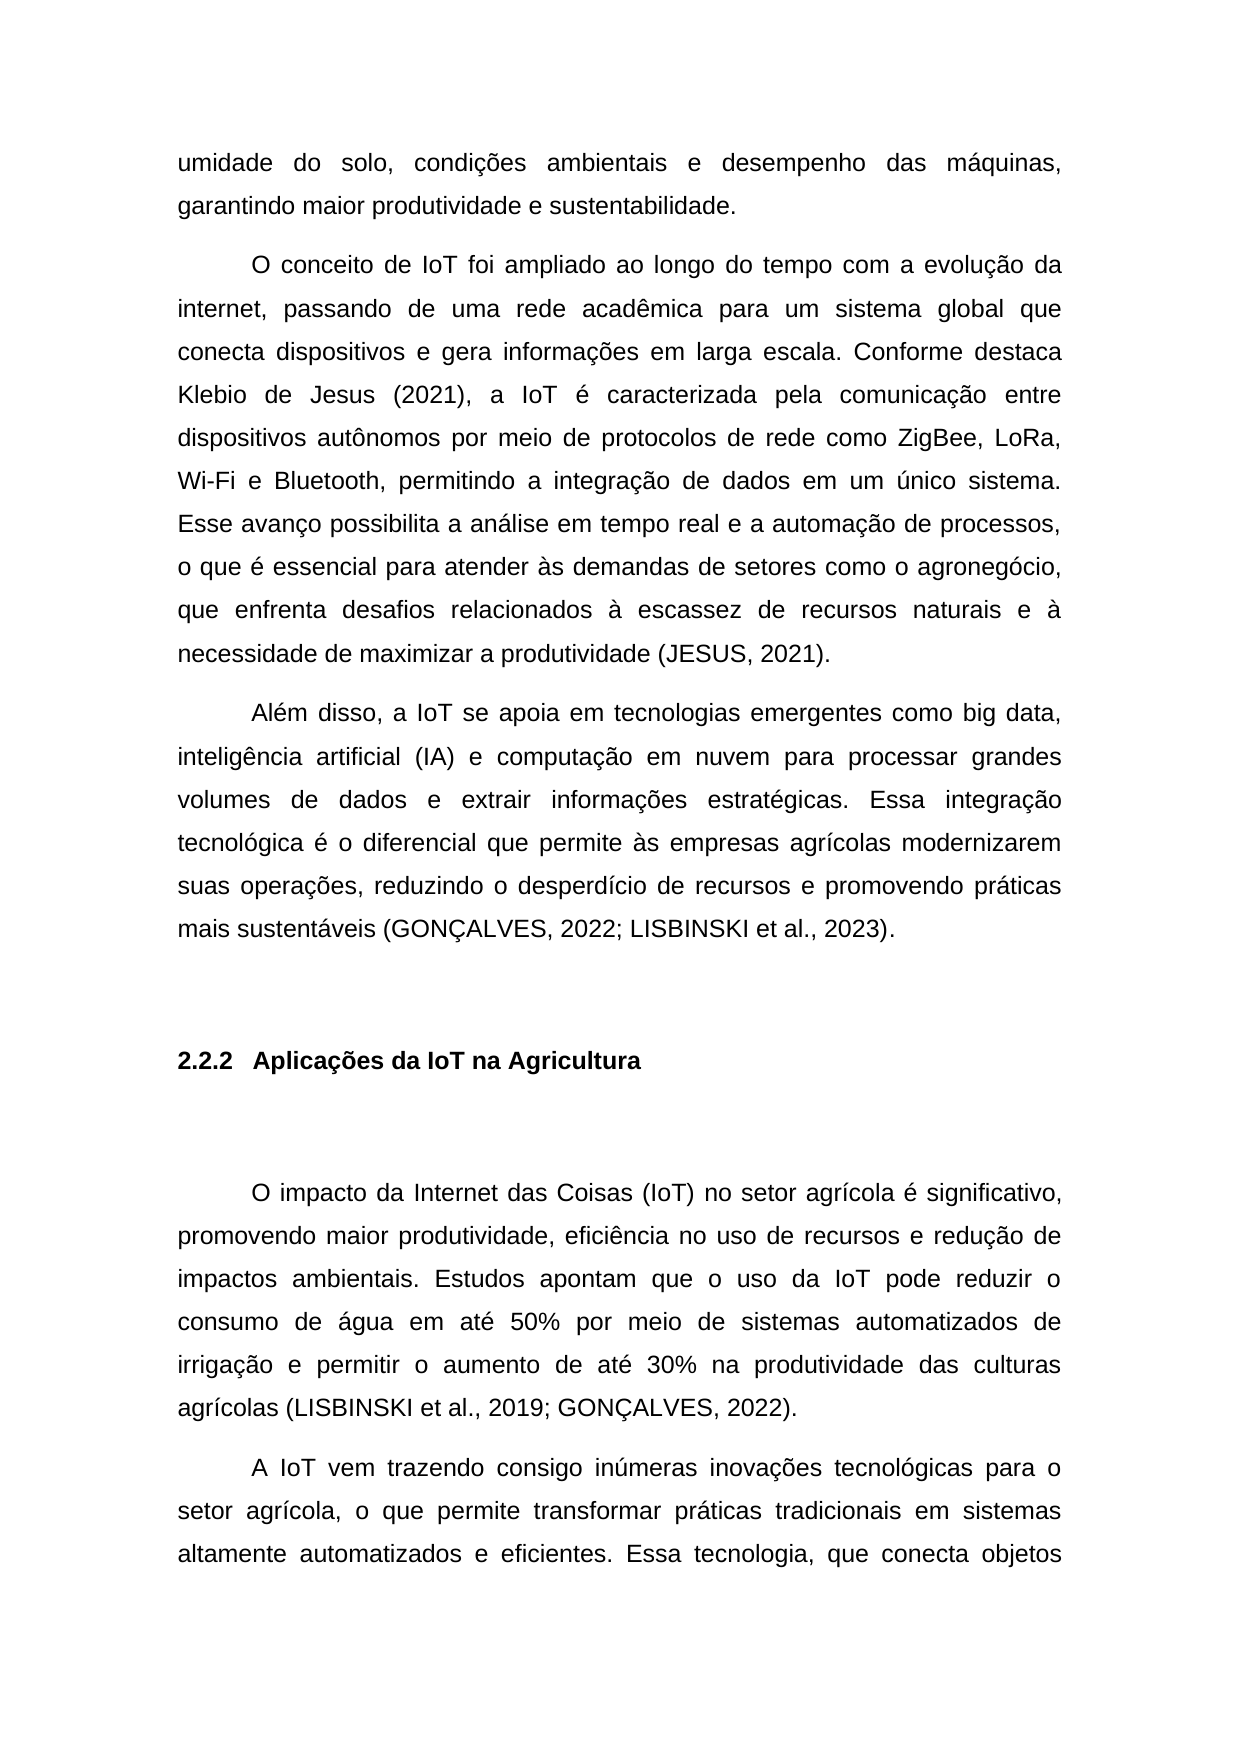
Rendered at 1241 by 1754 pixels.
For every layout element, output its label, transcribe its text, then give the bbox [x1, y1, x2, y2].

subtitle Aplicações da IoT na Agricultura [177, 1046, 1063, 1074]
text O impacto da Internet das Coisas (IoT) no setor agrícola é significativo, promovendo maior produtividade, eficiência no uso de recursos e redução de impactos ambientais. Estudos apontam que o uso da IoT pode reduzir o consumo de água em até 50% por meio de sistemas automatizados de irrigação e permitir o aumento de até 30% na produtividade das culturas agrícolas (LISBINSKI et al., 2019; GONÇALVES, 2022). [177, 1178, 1063, 1422]
text Além disso, a IoT se apoia em tecnologias emergentes como big data, inteligência artificial (IA) e computação em nuvem para processar grandes volumes de dados e extrair informações estratégicas. Essa integração tecnológica é o diferencial que permite às empresas agrícolas modernizarem suas operações, reduzindo o desperdício de recursos e promovendo práticas mais sustentáveis (GONÇALVES, 2022; LISBINSKI et al., 2023)​. [177, 698, 1063, 943]
text O conceito de IoT foi ampliado ao longo do tempo com a evolução da internet, passando de uma rede acadêmica para um sistema global que conecta dispositivos e gera informações em larga escala. Conforme destaca Klebio de Jesus (2021), a IoT é caracterizada pela comunicação entre dispositivos autônomos por meio de protocolos de rede como ZigBee, LoRa, Wi-Fi e Bluetooth, permitindo a integração de dados em um único sistema. Esse avanço possibilita a análise em tempo real e a automação de processos, o que é essencial para atender às demandas de setores como o agronegócio, que enfrenta desafios relacionados à escassez de recursos naturais e à necessidade de maximizar a produtividade (JESUS, 2021). [177, 251, 1063, 667]
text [177, 1453, 1063, 1568]
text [177, 148, 1063, 219]
